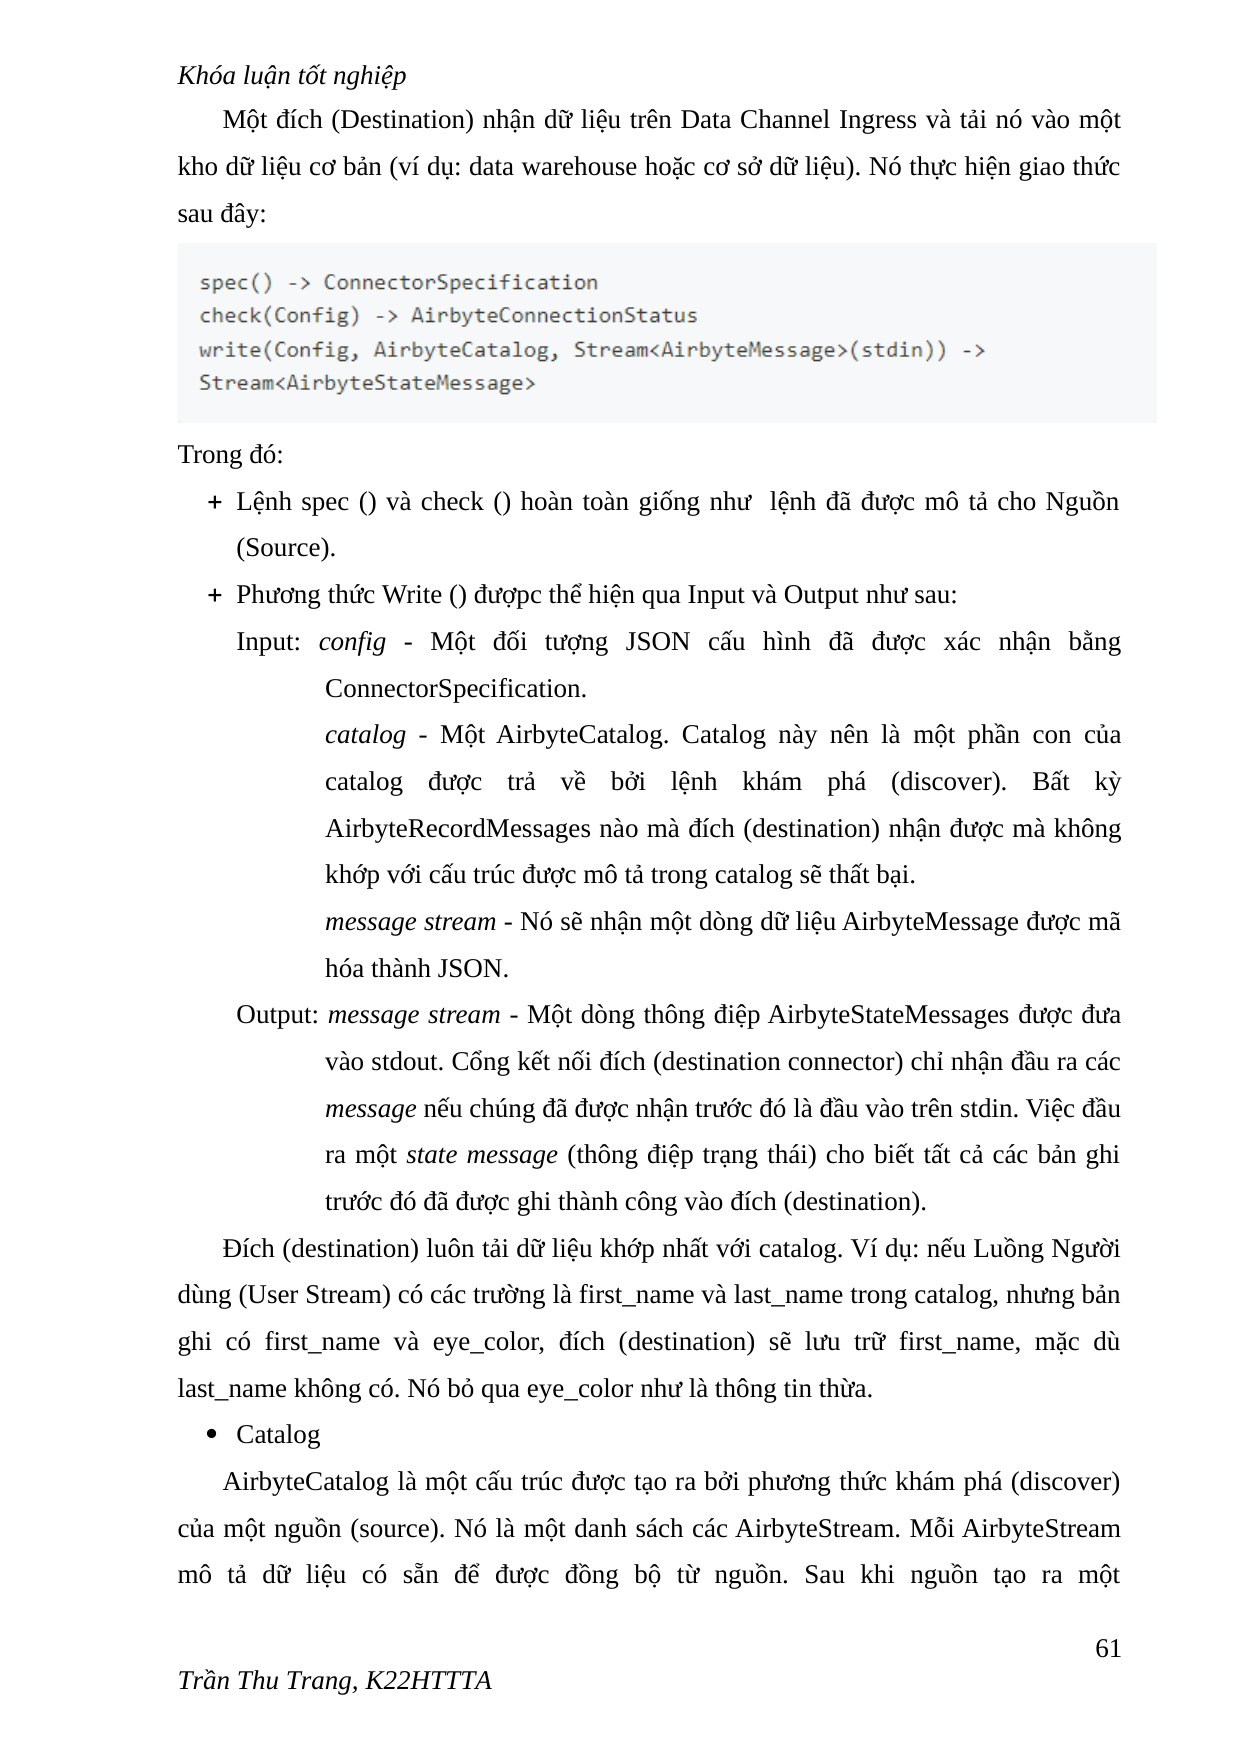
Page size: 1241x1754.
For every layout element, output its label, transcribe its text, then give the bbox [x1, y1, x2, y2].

list Input: config - Một đối tượng JSON cấu hình đã được xác nhận bằng ConnectorSpecification. [236, 625, 1122, 703]
list Output: message stream - Một dòng thông điệp AirbyteStateMessages được đưa vào stdout. Cổng kết nối đích (destination connector) chỉ nhận đầu ra các message nếu chúng đã được nhận trước đó là đầu vào trên stdin. Việc đầu ra một state message (thông điệp trạng thái) cho biết tất cả các bản ghi trước đó đã được ghi thành công vào đích (destination). [236, 998, 1122, 1216]
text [177, 1465, 1122, 1590]
text Trong đó: [177, 438, 1122, 469]
list message stream - Nó sẽ nhận một dòng dữ liệu AirbyteMessage được mã hóa thành JSON. [325, 905, 1122, 983]
list Lệnh spec () và check () hoàn toàn giống như lệnh đã được mô tả cho Nguồn (Source). [207, 485, 1122, 563]
list Phương thức Write () đượpc thể hiện qua Input và Output như sau: [207, 578, 1122, 609]
picture [177, 243, 1157, 423]
list catalog - Một AirbyteCatalog. Catalog này nên là một phần con của catalog được trả về bởi lệnh khám phá (discover). Bất kỳ AirbyteRecordMessages nào mà đích (destination) nhận được mà không khớp với cấu trúc được mô tả trong catalog sẽ thất bại. [325, 718, 1122, 889]
list Catalog [207, 1418, 1122, 1450]
text Một đích (Destination) nhận dữ liệu trên Data Channel Ingress và tải nó vào một kho dữ liệu cơ bản (ví dụ: data warehouse hoặc cơ sở dữ liệu). Nó thực hiện giao thức sau đây: [177, 103, 1122, 228]
text Đích (destination) luôn tải dữ liệu khớp nhất với catalog. Ví dụ: nếu Luồng Người dùng (User Stream) có các trường là first_name và last_name trong catalog, nhưng bản ghi có first_name và eye_color, đích (destination) sẽ lưu trữ first_name, mặc dù last_name không có. Nó bỏ qua eye_color như là thông tin thừa. [177, 1232, 1122, 1403]
